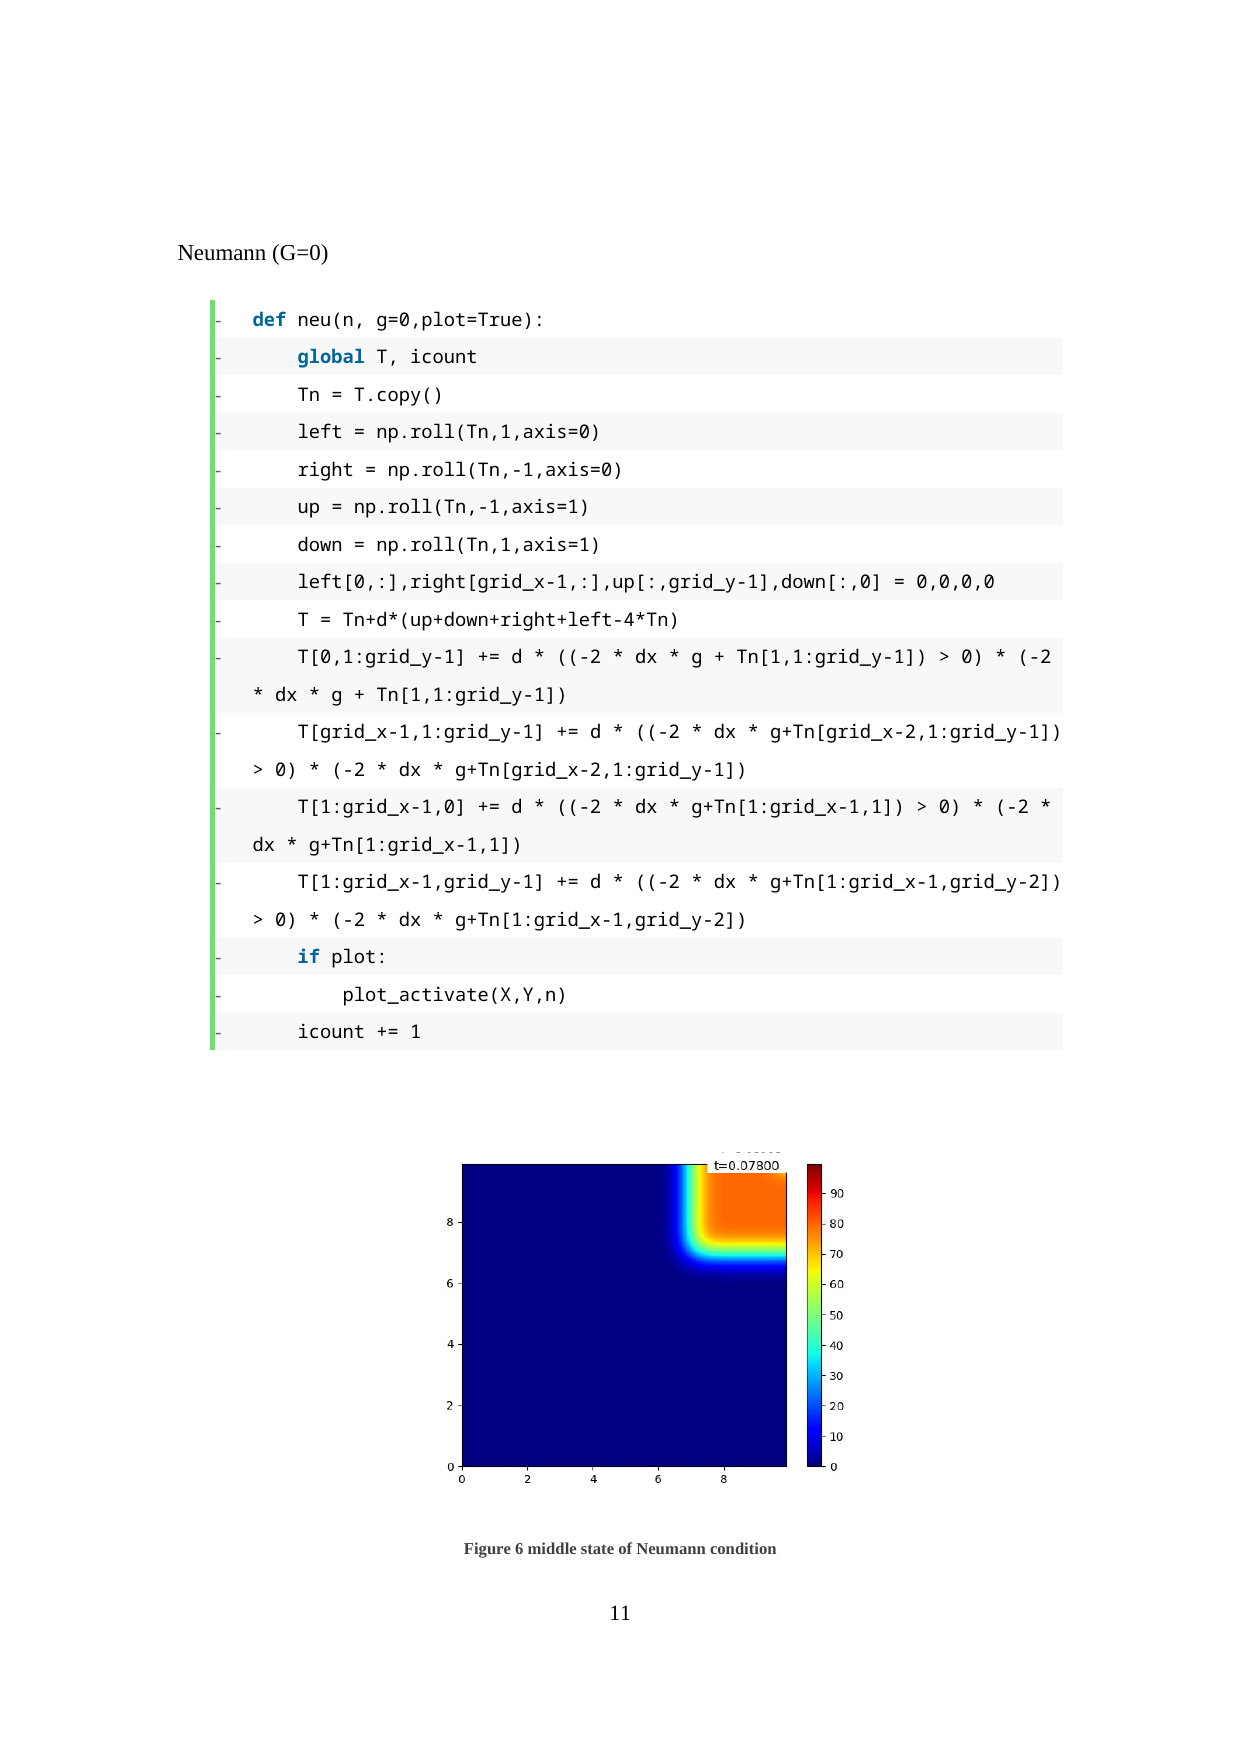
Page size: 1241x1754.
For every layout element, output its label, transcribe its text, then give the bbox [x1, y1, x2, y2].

picture [396, 1116, 919, 1509]
list T = Tn+d*(up+down+right+left-4*Tn) [215, 600, 1063, 638]
list icount += 1 [215, 1013, 1063, 1050]
list T[1:grid_x-1,0] += d * ((-2 * dx * g+Tn[1:grid_x-1,1]) > 0) * (-2 * dx * g+Tn[1:grid_x-1,1]) [215, 788, 1063, 863]
subtitle Neumann (G=0) [177, 233, 1063, 271]
list def neu(n, g=0,plot=True): [215, 300, 1063, 338]
text Figure 6 middle state of Neumann condition [177, 1529, 1063, 1567]
list global T, icount [215, 338, 1063, 375]
list T[1:grid_x-1,grid_y-1] += d * ((-2 * dx * g+Tn[1:grid_x-1,grid_y-2]) > 0) * (-2 * dx * g+Tn[1:grid_x-1,grid_y-2]) [215, 863, 1063, 938]
list down = np.roll(Tn,1,axis=1) [215, 525, 1063, 563]
list plot_activate(X,Y,n) [215, 975, 1063, 1013]
list Tn = T.copy() [215, 375, 1063, 413]
list right = np.roll(Tn,-1,axis=0) [215, 450, 1063, 488]
list left[0,:],right[grid_x-1,:],up[:,grid_y-1],down[:,0] = 0,0,0,0 [215, 563, 1063, 600]
list up = np.roll(Tn,-1,axis=1) [215, 488, 1063, 525]
list T[0,1:grid_y-1] += d * ((-2 * dx * g + Tn[1,1:grid_y-1]) > 0) * (-2 * dx * g + Tn[1,1:grid_y-1]) [215, 638, 1063, 713]
list T[grid_x-1,1:grid_y-1] += d * ((-2 * dx * g+Tn[grid_x-2,1:grid_y-1]) > 0) * (-2 * dx * g+Tn[grid_x-2,1:grid_y-1]) [215, 713, 1063, 788]
list if plot: [215, 938, 1063, 975]
list left = np.roll(Tn,1,axis=0) [215, 413, 1063, 450]
